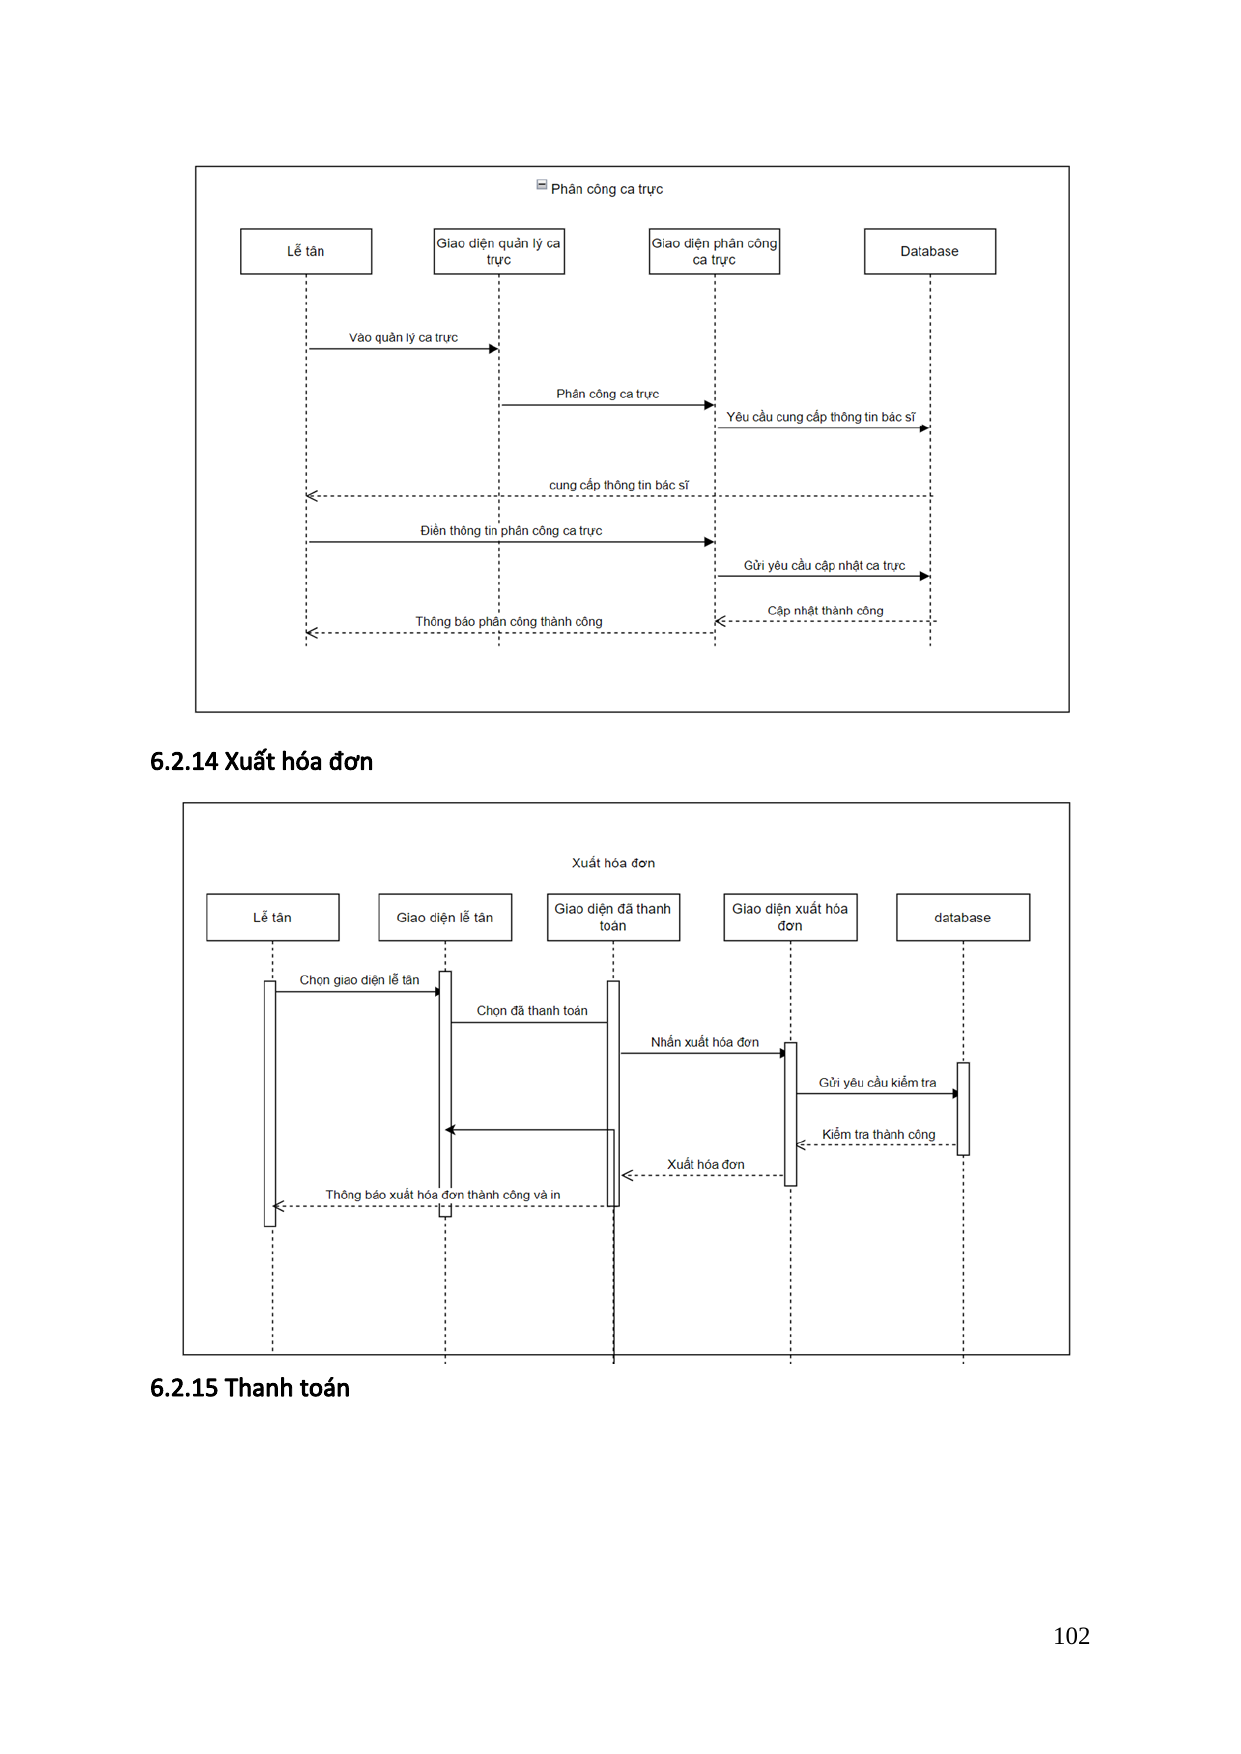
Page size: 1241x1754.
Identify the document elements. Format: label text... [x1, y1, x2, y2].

picture [150, 150, 1091, 738]
subtitle 6.2.14 Xuất hóa đơn [150, 743, 1090, 776]
picture [150, 782, 1091, 1364]
subtitle 6.2.15 Thanh toán [150, 1370, 1090, 1403]
